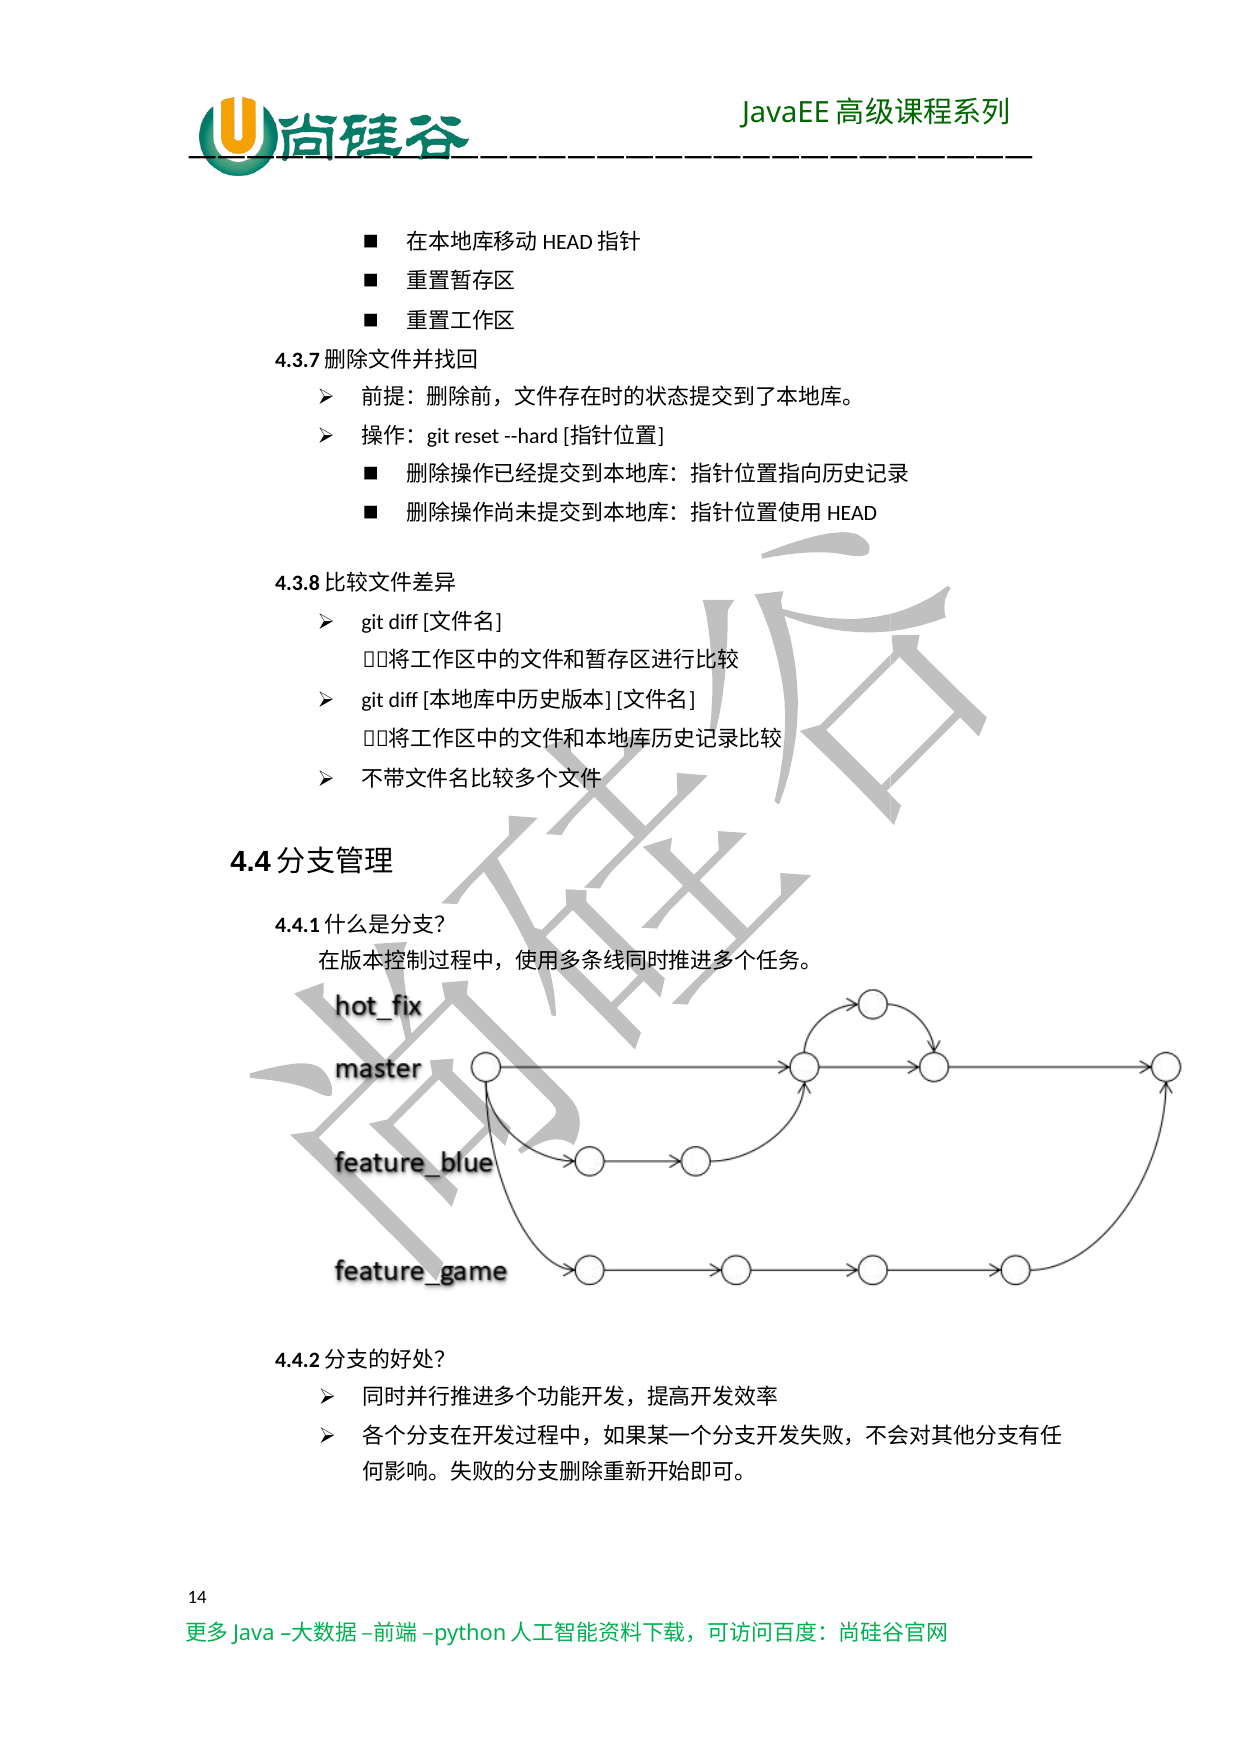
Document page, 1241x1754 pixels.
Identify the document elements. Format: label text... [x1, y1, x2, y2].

list 同时并行推进多个功能开发，提高开发效率 [319, 1379, 1063, 1411]
list 操作：git reset --hard [指针位置] [317, 418, 1063, 450]
list 不带文件名比较多个文件 [317, 761, 1063, 792]
text 4.4.2 分支的好处？ [275, 1342, 1063, 1373]
picture [187, 88, 476, 184]
list 删除操作尚未提交到本地库：指针位置使用 HEAD [362, 495, 1063, 527]
list 各个分支在开发过程中，如果某一个分支开发失败，不会对其他分支有任何影响。失败的分支删除重新开始即可。 [319, 1418, 1063, 1485]
text 将工作区中的文件和暂存区进行比较 [362, 642, 1063, 674]
list 前提：删除前，文件存在时的状态提交到了本地库。 [317, 379, 1063, 411]
text 将工作区中的文件和本地库历史记录比较 [362, 721, 1063, 753]
subtitle 4.4分支管理 [230, 838, 1063, 880]
list git diff [文件名] [317, 604, 1063, 636]
text 4.3.8 比较文件差异 [275, 565, 1063, 597]
text 4.4.1 什么是分支？ [275, 907, 1063, 939]
text 4.3.7 删除文件并找回 [275, 342, 1063, 374]
list 重置暂存区 [362, 263, 1063, 295]
list 删除操作已经提交到本地库：指针位置指向历史记录 [362, 456, 1063, 488]
list 在本地库移动 HEAD 指针 [362, 224, 1063, 256]
text 在版本控制过程中，使用多条线同时推进多个任务。 [319, 943, 1063, 975]
list 重置工作区 [362, 303, 1063, 334]
list git diff [本地库中历史版本] [文件名] [317, 682, 1063, 713]
picture [318, 978, 1184, 1303]
